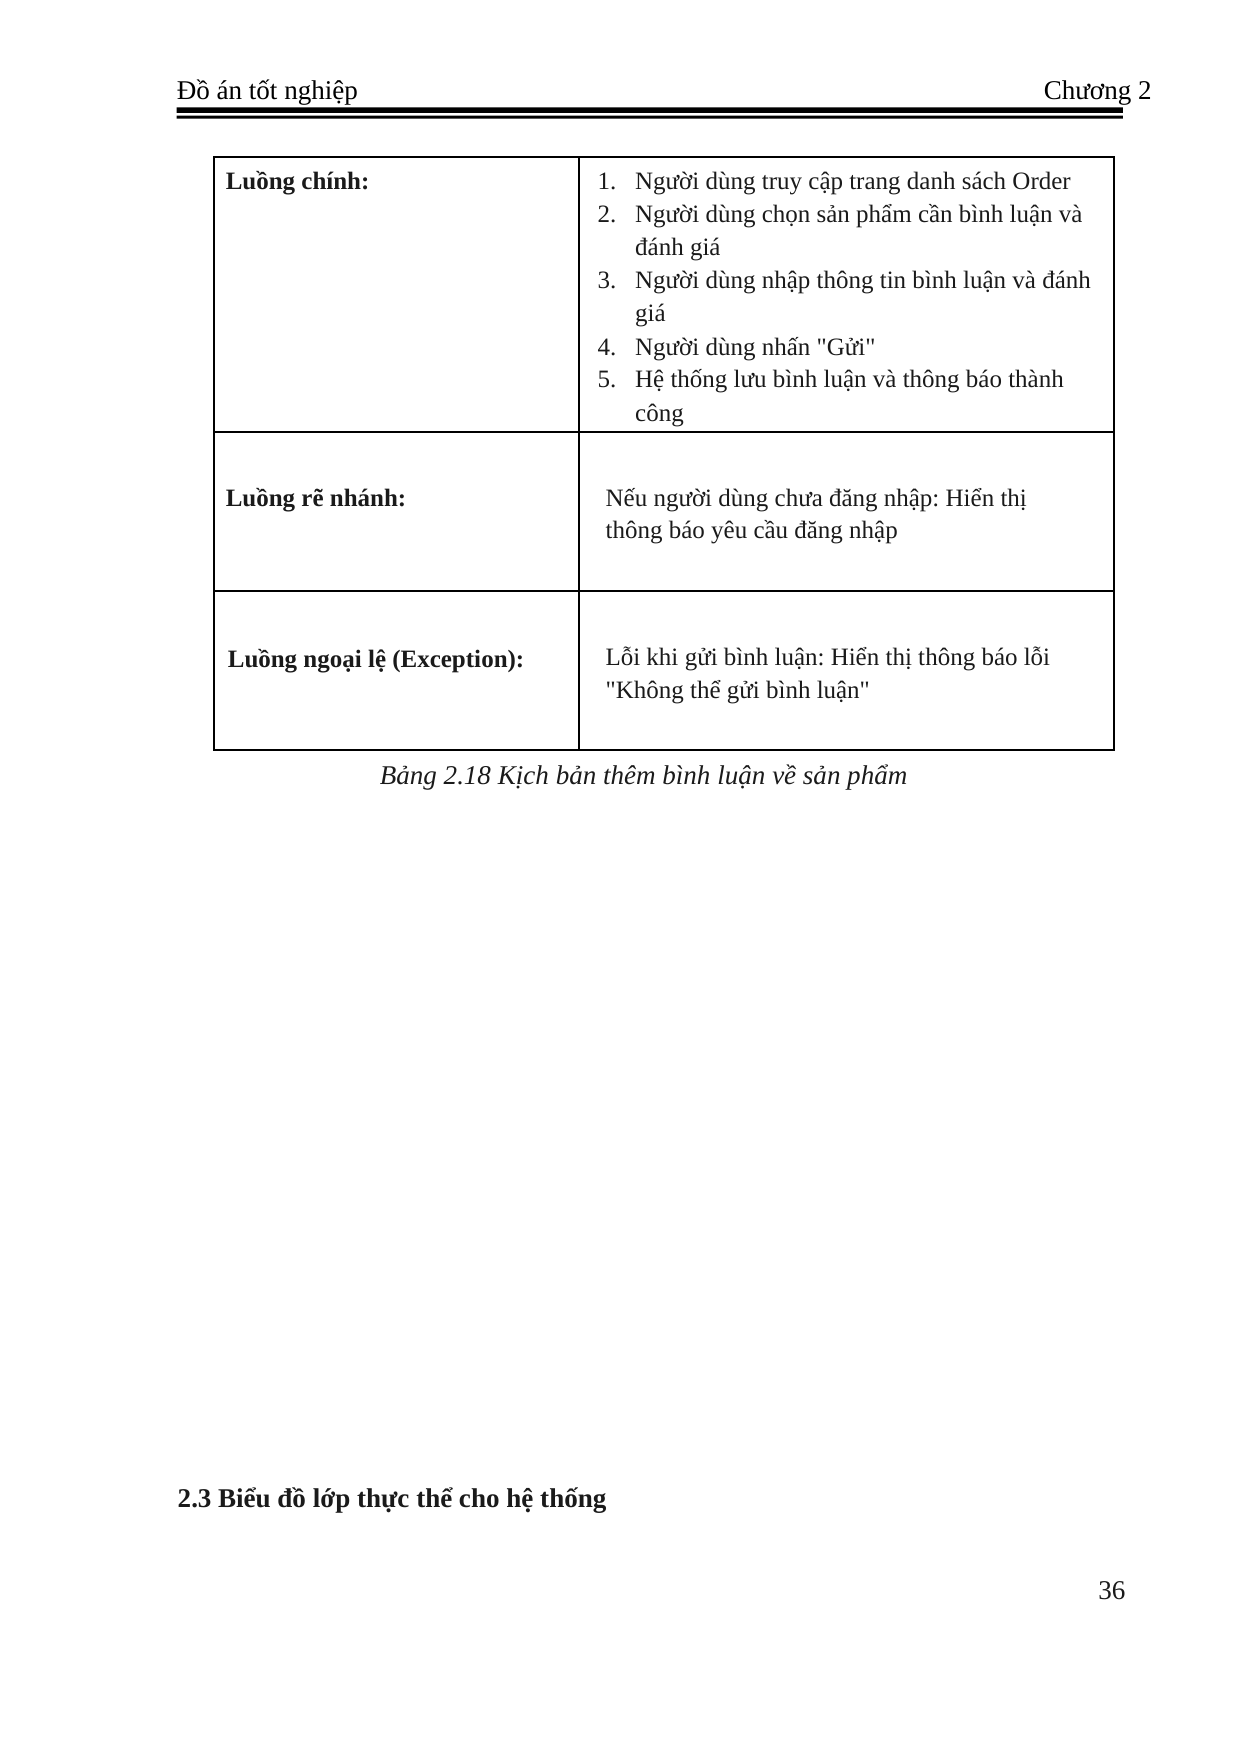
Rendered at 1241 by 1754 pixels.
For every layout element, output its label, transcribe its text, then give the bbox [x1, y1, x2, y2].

table_cell Lỗi khi gửi bình luận: Hiển thị thông báo lỗi "Không thể gửi bình luận" [580, 592, 1113, 749]
table_cell Luồng rẽ nhánh: [215, 433, 578, 590]
table_cell Nếu người dùng chưa đăng nhập: Hiển thị thông báo yêu cầu đăng nhập [580, 433, 1113, 590]
table_cell Người dùng truy cập trang danh sách Order Người dùng chọn sản phẩm cần bình luận và đánh giá Người dùng nhập thông tin bình luận và đánh giá Người dùng nhấn "Gửi" Hệ thống lưu bình luận và thông báo thành công [580, 158, 1113, 431]
subtitle Biểu đồ lớp thực thể cho hệ thống [177, 1482, 1125, 1513]
text Bảng 2.18 Kịch bản thêm bình luận về sản phẩm [164, 759, 1125, 791]
table_cell Luồng chính: [215, 158, 578, 431]
table_cell [215, 592, 578, 749]
